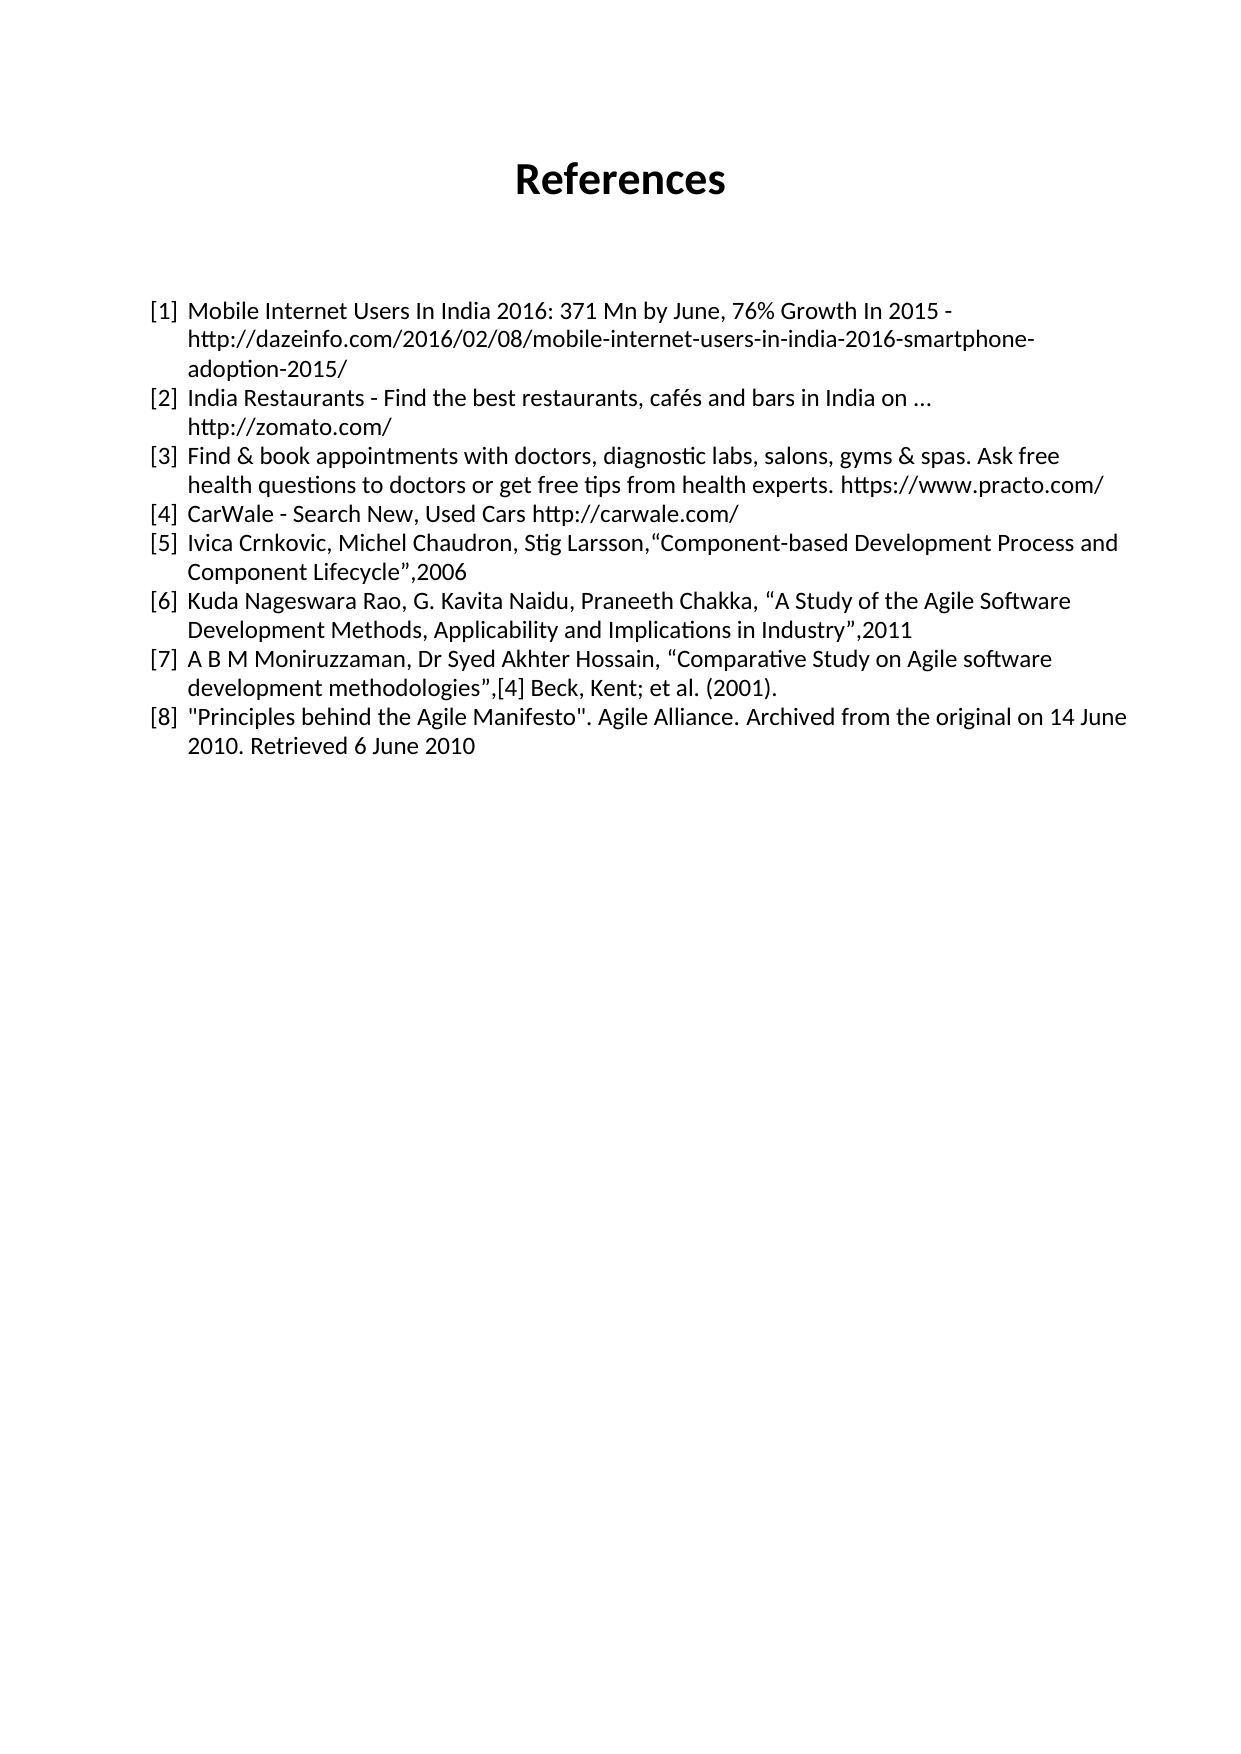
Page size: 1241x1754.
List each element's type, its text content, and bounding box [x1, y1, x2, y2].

text References [112, 150, 1128, 206]
list Kuda Nageswara Rao, G. Kavita Naidu, Praneeth Chakka, “A Study of the Agile Software Development Methods, Applicability and Implications in Industry”,2011 [150, 586, 1128, 644]
list Mobile Internet Users In India 2016: 371 Mn by June, 76% Growth In 2015 - http://dazeinfo.com/2016/02/08/mobile-internet-users-in-india-2016-smartphone-adoption-2015/ [150, 296, 1128, 383]
list A B M Moniruzzaman, Dr Syed Akhter Hossain, “Comparative Study on Agile software development methodologies”,[4] Beck, Kent; et al. (2001). [150, 644, 1128, 702]
list India Restaurants - Find the best restaurants, cafés and bars in India on ... http://zomato.com/ [150, 383, 1128, 441]
list Ivica Crnkovic, Michel Chaudron, Stig Larsson,“Component-based Development Process and Component Lifecycle”,2006 [150, 528, 1128, 586]
list "Principles behind the Agile Manifesto". Agile Alliance. Archived from the original on 14 June 2010. Retrieved 6 June 2010 [150, 702, 1128, 760]
list CarWale - Search New, Used Cars http://carwale.com/ [150, 499, 1128, 528]
list Find & book appointments with doctors, diagnostic labs, salons, gyms & spas. Ask free health questions to doctors or get free tips from health experts. https://www.practo.com/ [150, 441, 1128, 499]
